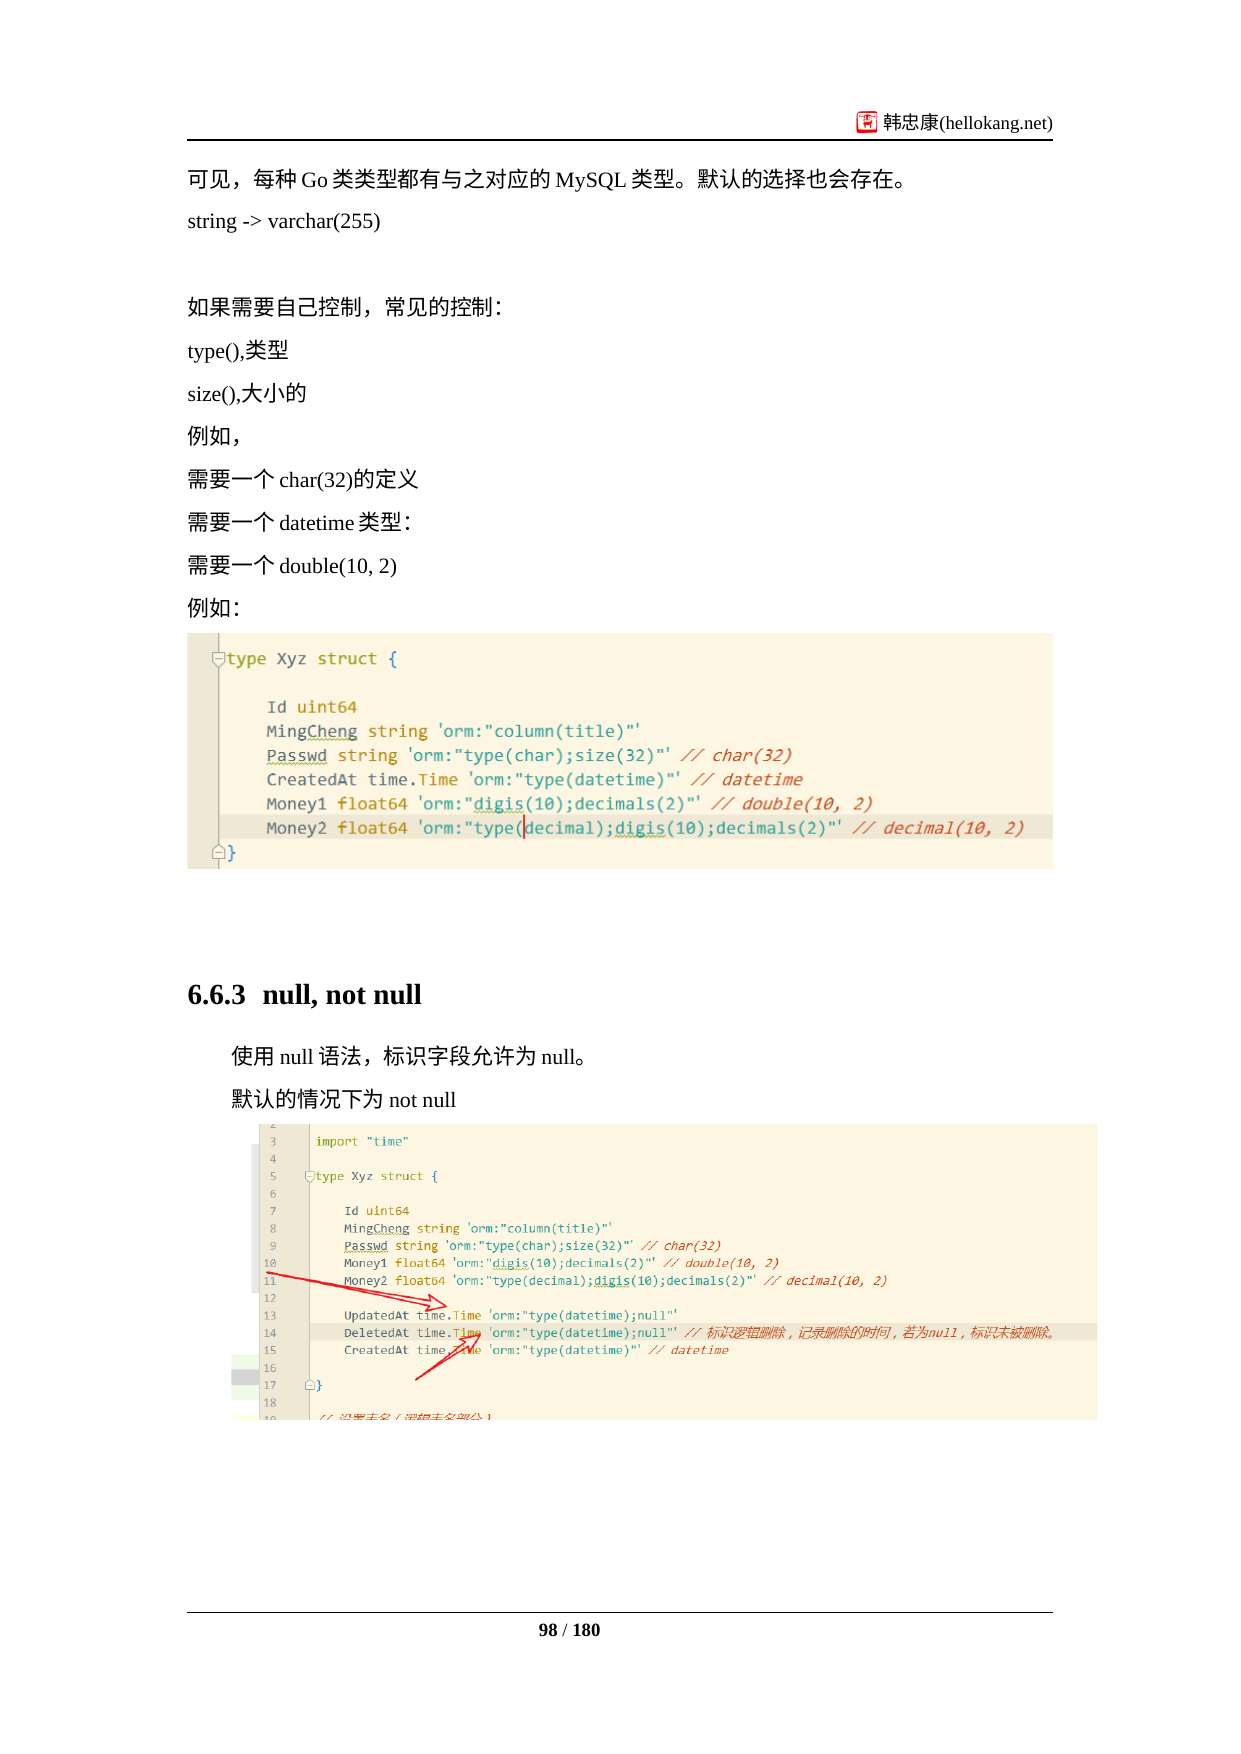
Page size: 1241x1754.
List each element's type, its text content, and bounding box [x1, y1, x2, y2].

text type(),类型 [187, 333, 1053, 365]
picture [231, 1124, 1098, 1420]
text 如果需要自己控制，常见的控制： [187, 290, 1053, 322]
text 需要一个datetime类型： [187, 504, 1053, 537]
text string -> varchar(255) [187, 204, 1053, 237]
picture [187, 633, 1053, 869]
text 例如： [187, 590, 1053, 623]
text 使用null语法，标识字段允许为null。 [187, 1039, 1053, 1071]
subtitle null, not null [187, 961, 1053, 1026]
text 默认的情况下为not null [187, 1082, 1053, 1114]
text 例如， [187, 419, 1053, 451]
text 可见，每种Go类类型都有与之对应的MySQL类型。默认的选择也会存在。 [187, 161, 1053, 194]
text 需要一个char(32)的定义 [187, 462, 1053, 494]
text size(),大小的 [187, 376, 1053, 408]
picture [856, 111, 878, 133]
text 需要一个double(10, 2) [187, 547, 1053, 580]
